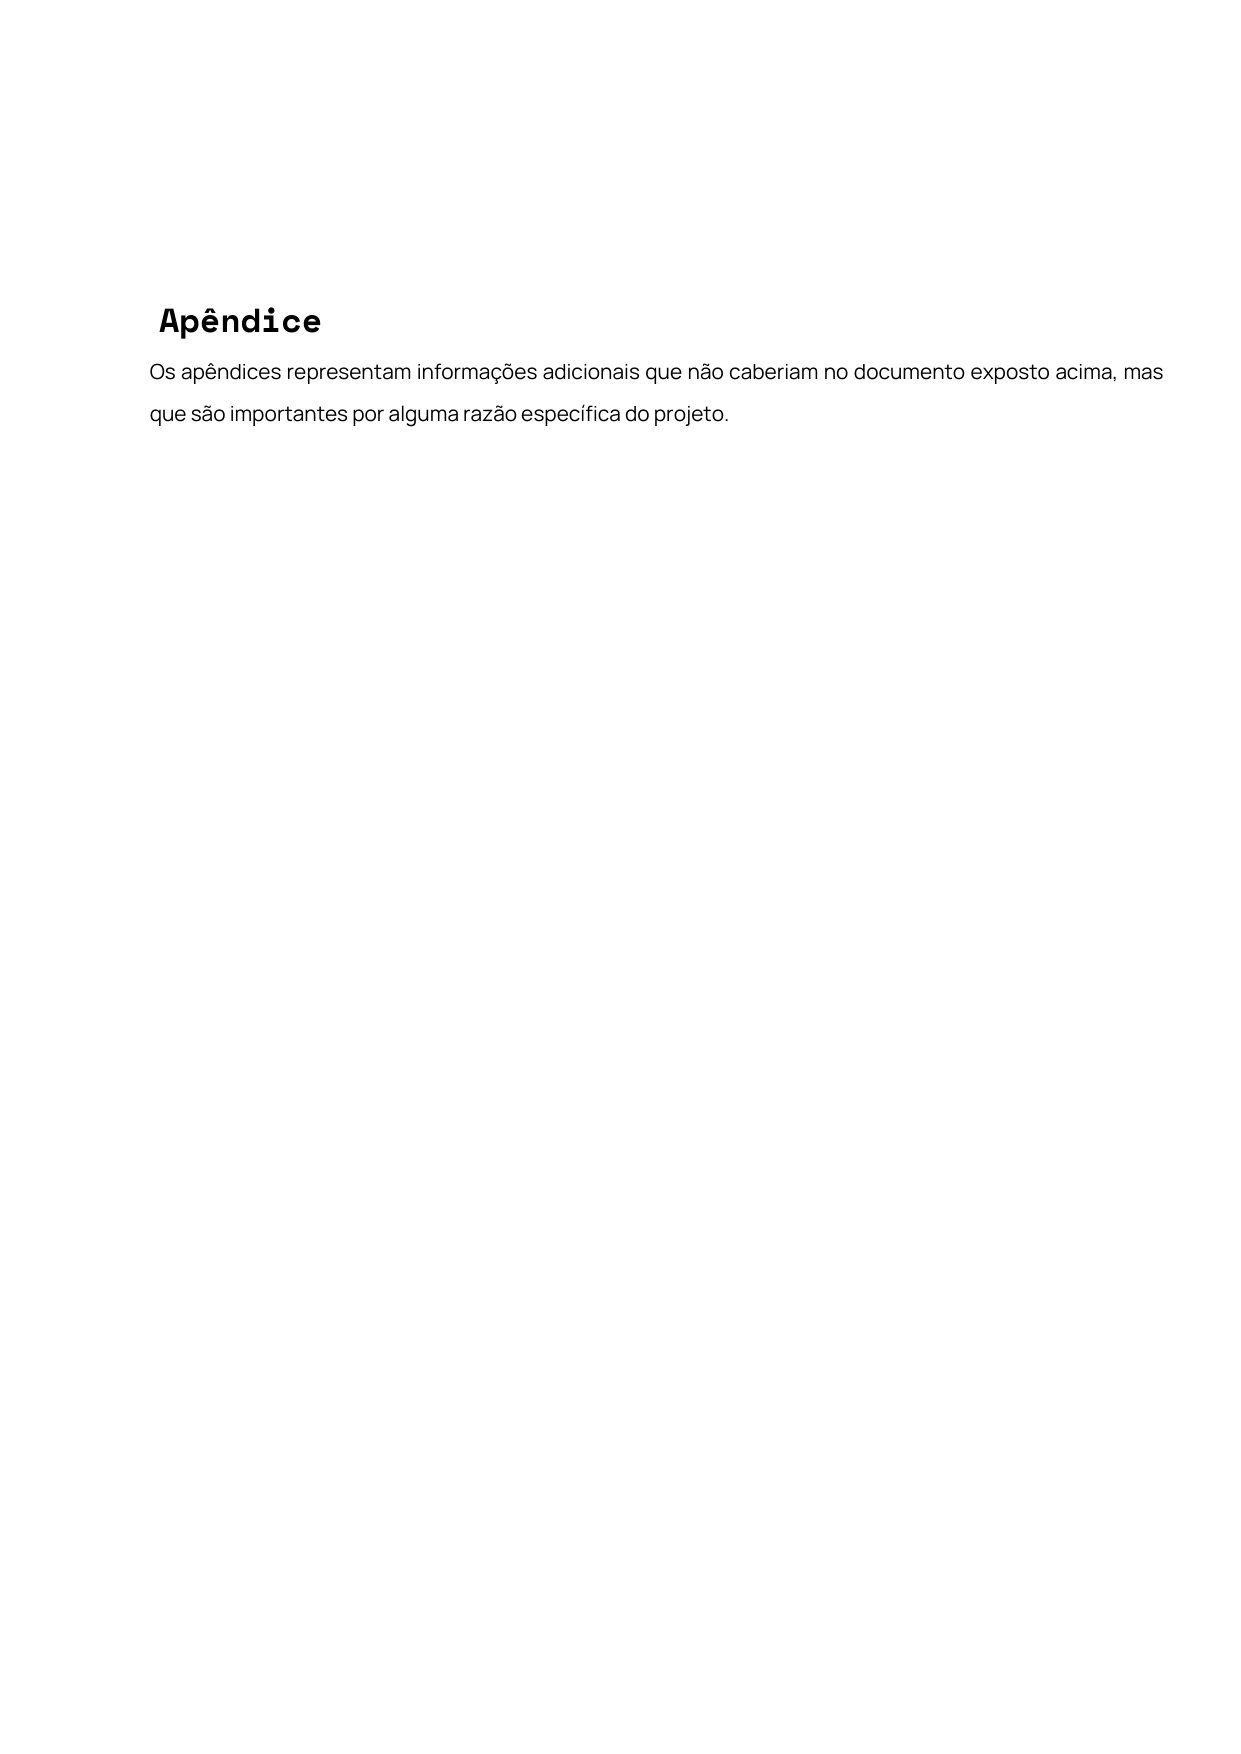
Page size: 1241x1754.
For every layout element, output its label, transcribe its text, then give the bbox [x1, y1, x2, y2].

text Os apêndices representam informações adicionais que não caberiam no documento exposto acima, mas que são importantes por alguma razão específica do projeto. [149, 357, 1165, 428]
subtitle Apêndice [159, 295, 1165, 344]
